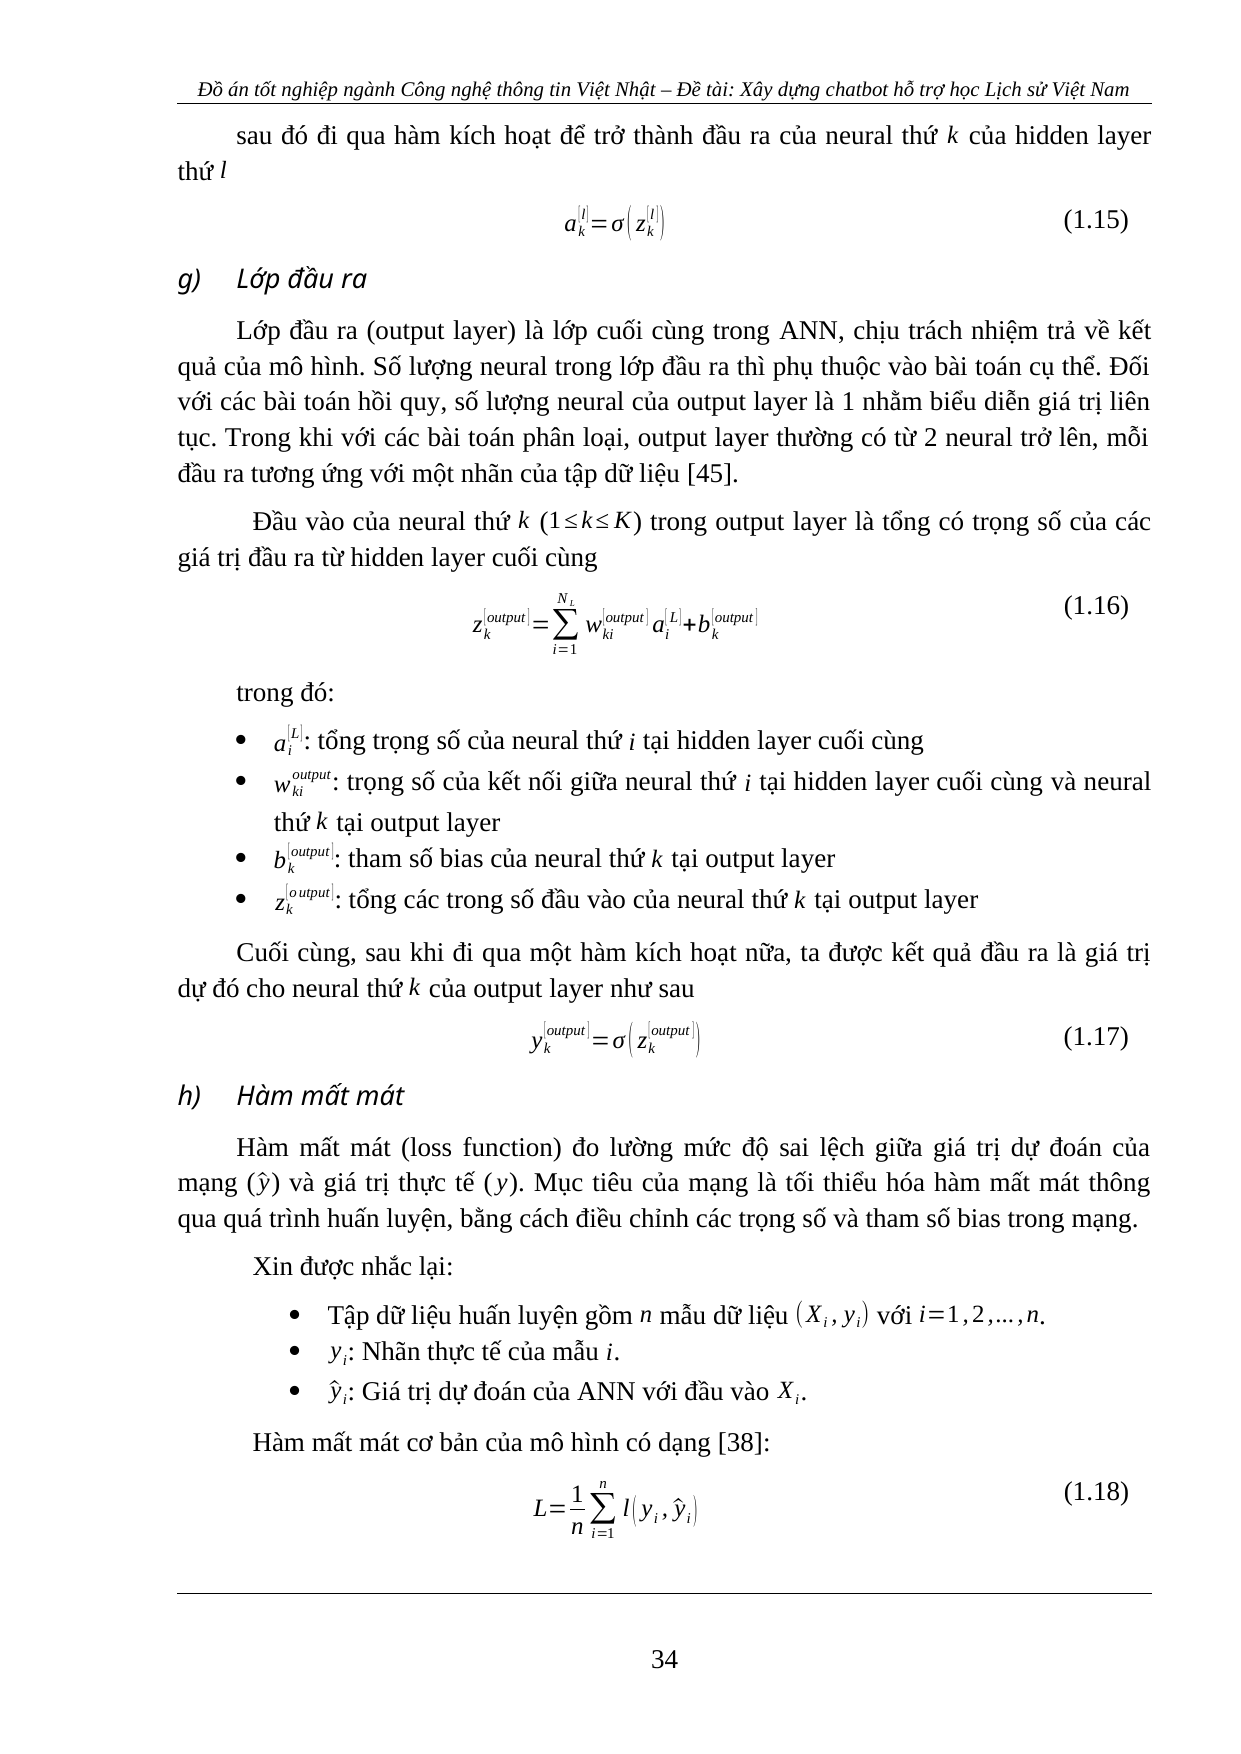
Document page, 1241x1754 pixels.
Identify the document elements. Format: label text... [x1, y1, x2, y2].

table_header [177, 204, 1052, 247]
list : trọng số của kết nối giữa neural thứ tại hidden layer cuối cùng và neural thứ tại output layer [236, 765, 1152, 837]
table_header [177, 589, 1052, 663]
list : Giá trị dự đoán của ANN với đầu vào . [290, 1375, 1152, 1409]
table_header (1.15) [1052, 204, 1152, 247]
table_header (1.18) [1052, 1475, 1152, 1547]
text sau đó đi qua hàm kích hoạt để trở thành đầu ra của neural thứ của hidden layer thứ [177, 119, 1152, 186]
list : tham số bias của neural thứ tại output layer [236, 842, 1152, 878]
list : tổng các trong số đầu vào của neural thứ tại output layer [236, 883, 1152, 919]
text Hàm mất mát (loss function) đo lường mức độ sai lệch giữa giá trị dự đoán của mạng () và giá trị thực tế (). Mục tiêu của mạng là tối thiểu hóa hàm mất mát thông qua quá trình huấn luyện, bằng cách điều chỉnh các trọng số và tham số bias trong mạng. [177, 1131, 1152, 1233]
text Hàm mất mát cơ bản của mô hình có dạng : [177, 1426, 1152, 1458]
list : tổng trọng số của neural thứ tại hidden layer cuối cùng [236, 724, 1152, 760]
subtitle Lớp đầu ra [177, 259, 1152, 296]
table_header [177, 1020, 1052, 1063]
text Xin được nhắc lại: [177, 1251, 1152, 1282]
table_header (1.16) [1052, 589, 1152, 663]
subtitle Hàm mất mát [177, 1076, 1152, 1113]
table_header (1.17) [1052, 1020, 1152, 1063]
text trong đó: [177, 676, 1152, 707]
list : Nhãn thực tế của mẫu . [290, 1335, 1152, 1370]
text Đầu vào của neural thứ () trong output layer là tổng có trọng số của các giá trị đầu ra từ hidden layer cuối cùng [177, 505, 1152, 572]
table_header [177, 1475, 1052, 1547]
list Tập dữ liệu huấn luyện gồm mẫu dữ liệu với . [290, 1299, 1152, 1331]
text Lớp đầu ra (output layer) là lớp cuối cùng trong ANN, chịu trách nhiệm trả về kết quả của mô hình. Số lượng neural trong lớp đầu ra thì phụ thuộc vào bài toán cụ thể. Đối với các bài toán hồi quy, số lượng neural của output layer là 1 nhằm biểu diễn giá trị liên tục. Trong khi với các bài toán phân loại, output layer thường có từ 2 neural trở lên, mỗi đầu ra tương ứng với một nhãn của tập dữ liệu . [177, 314, 1152, 488]
text Cuối cùng, sau khi đi qua một hàm kích hoạt nữa, ta được kết quả đầu ra là giá trị dự đó cho neural thứ của output layer như sau [177, 936, 1152, 1003]
